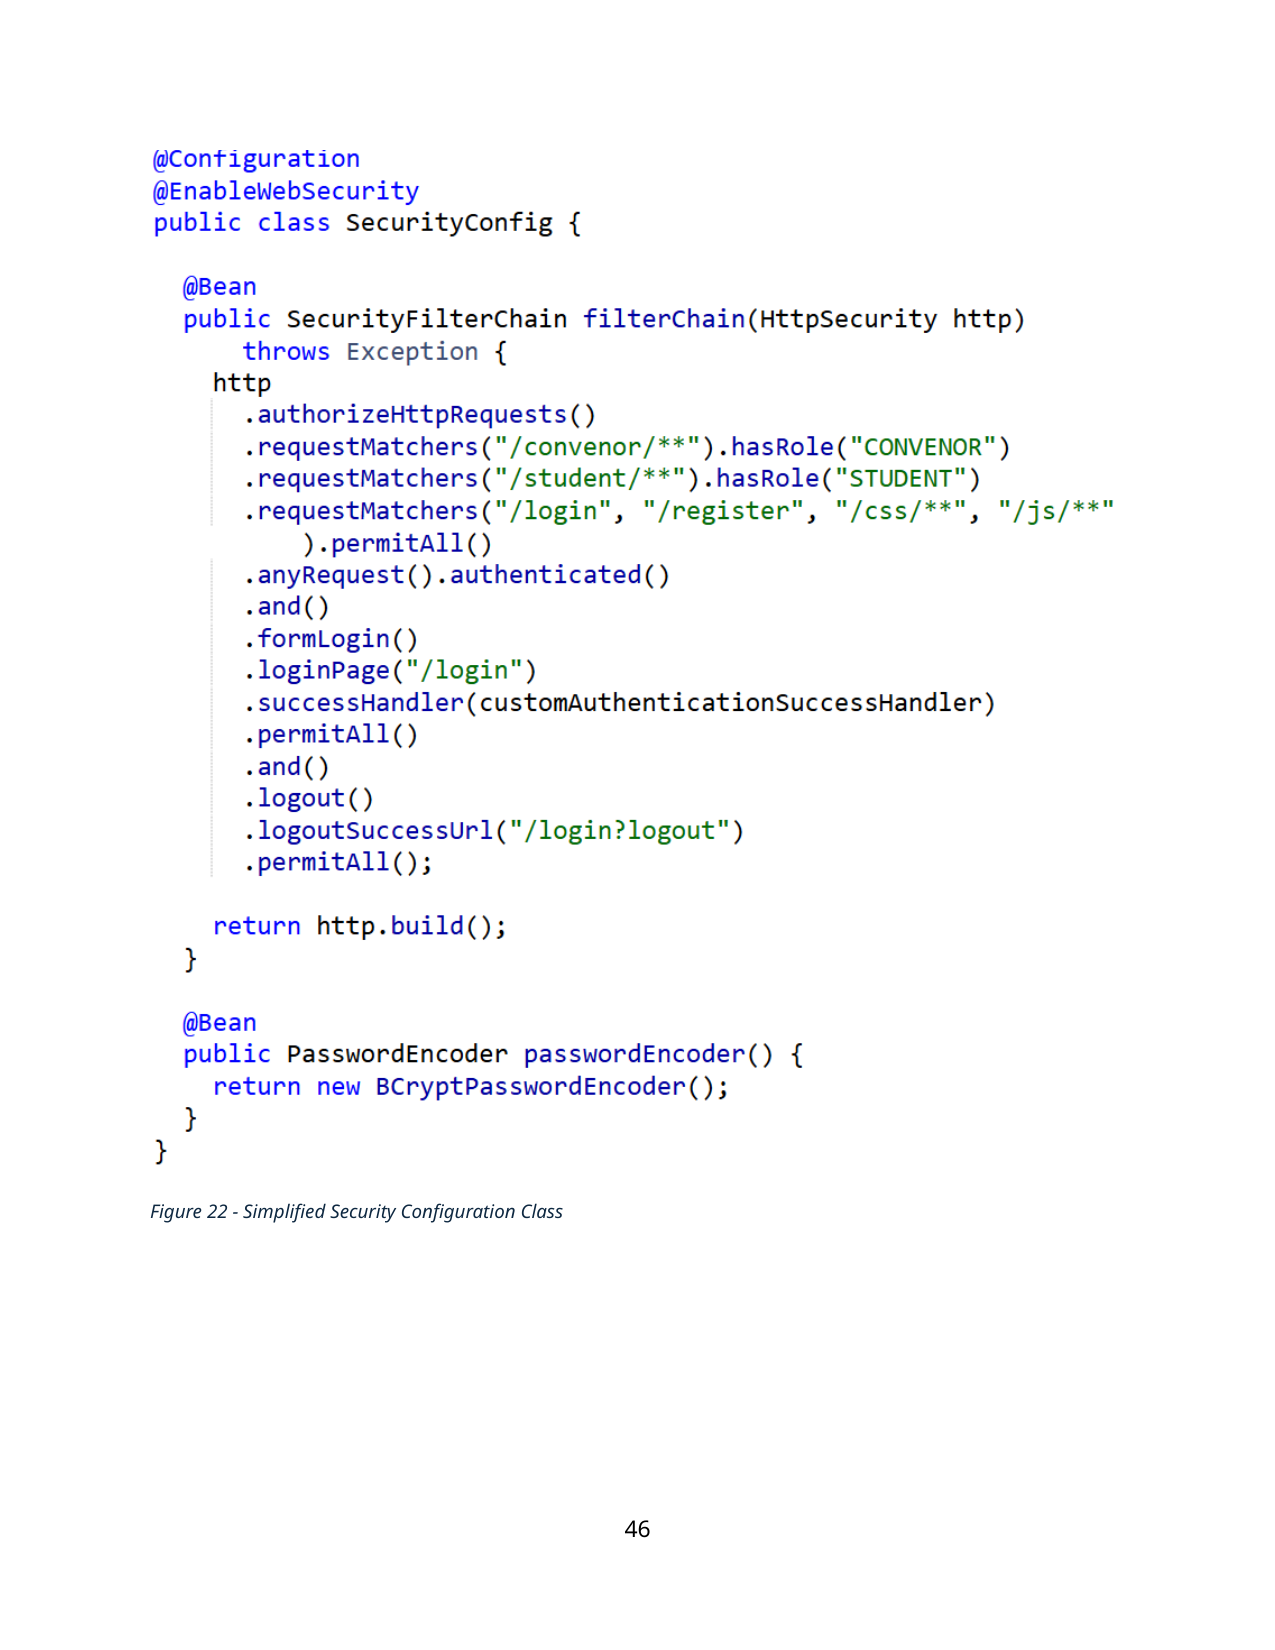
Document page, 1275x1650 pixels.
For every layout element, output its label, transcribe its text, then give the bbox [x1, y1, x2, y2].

picture [150, 150, 1125, 1179]
text Figure 22 - Simplified Security Configuration Class [150, 1198, 1125, 1223]
